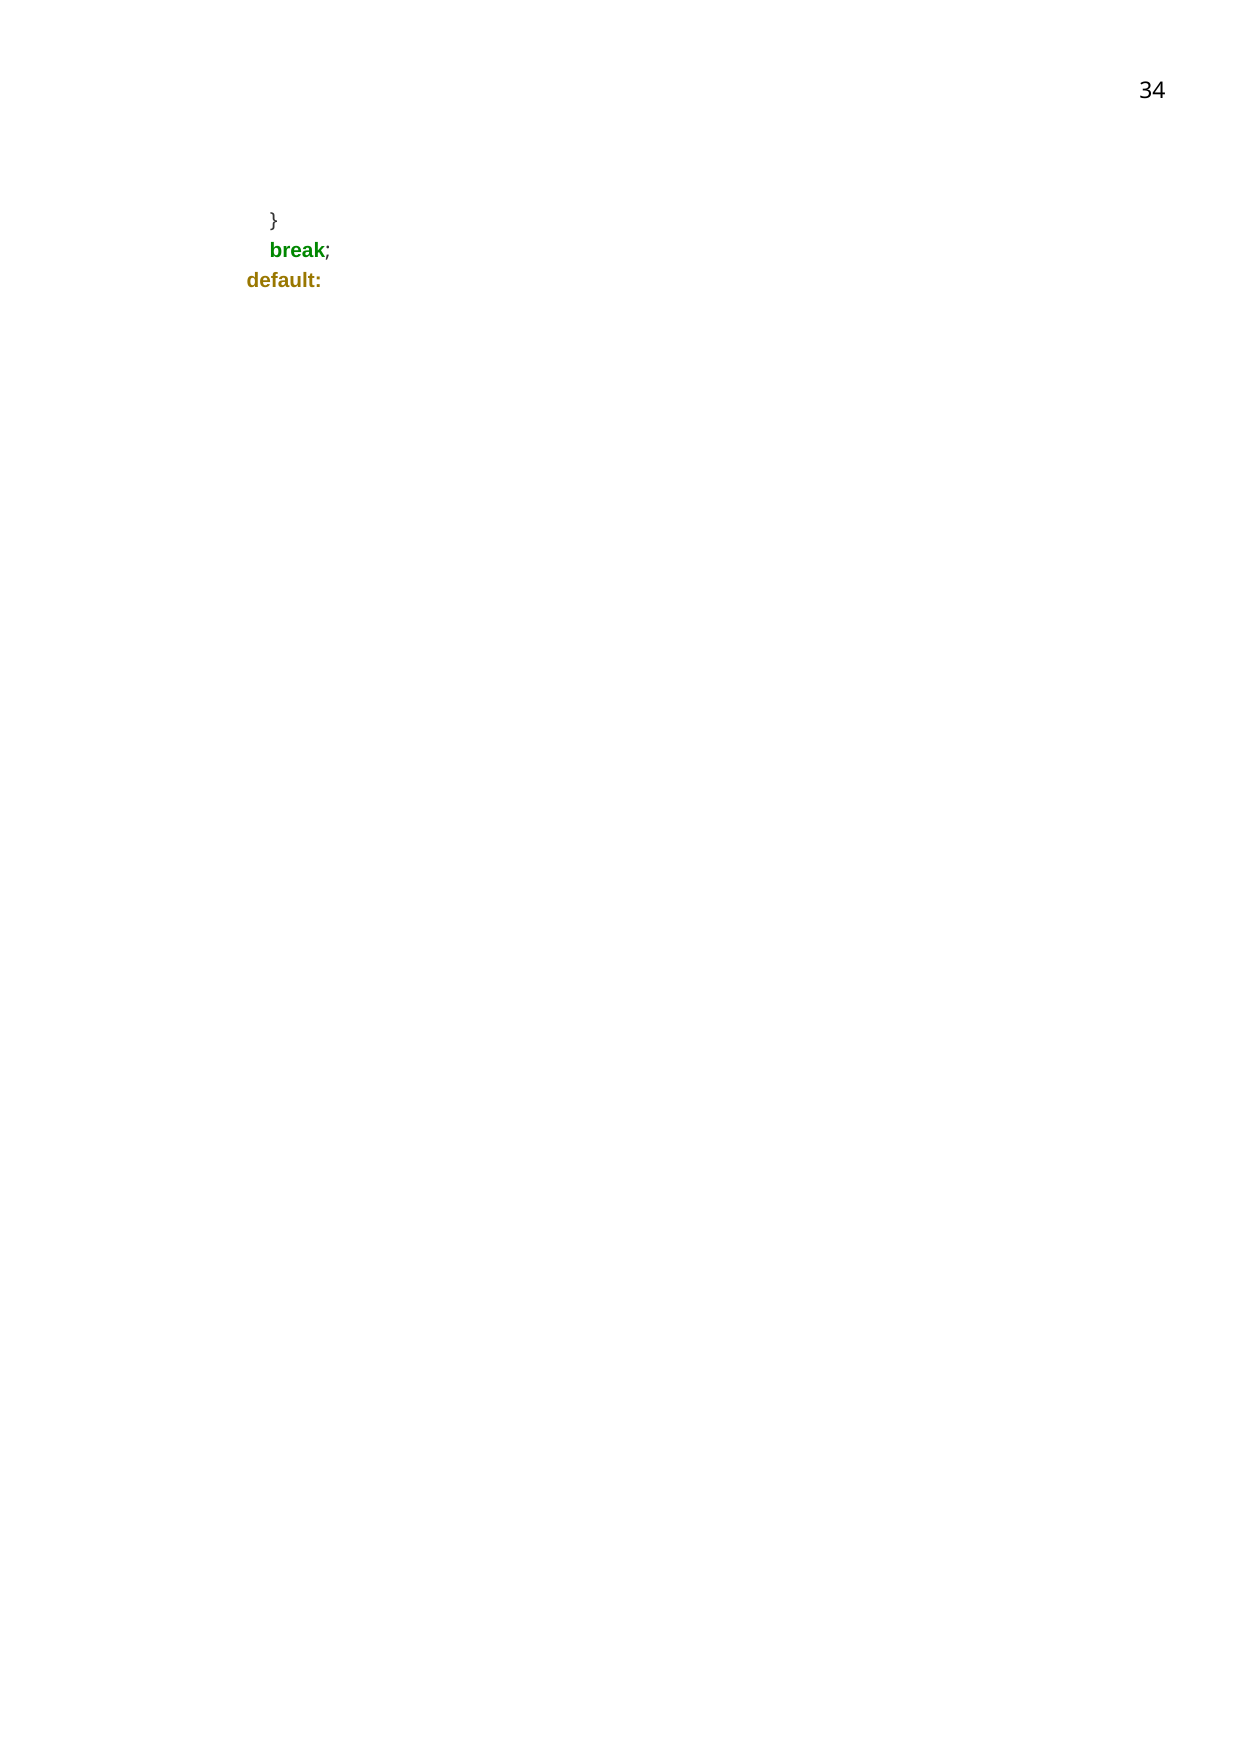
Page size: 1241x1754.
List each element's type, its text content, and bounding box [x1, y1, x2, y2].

text break; default: [246, 236, 332, 291]
text } [269, 208, 1165, 232]
